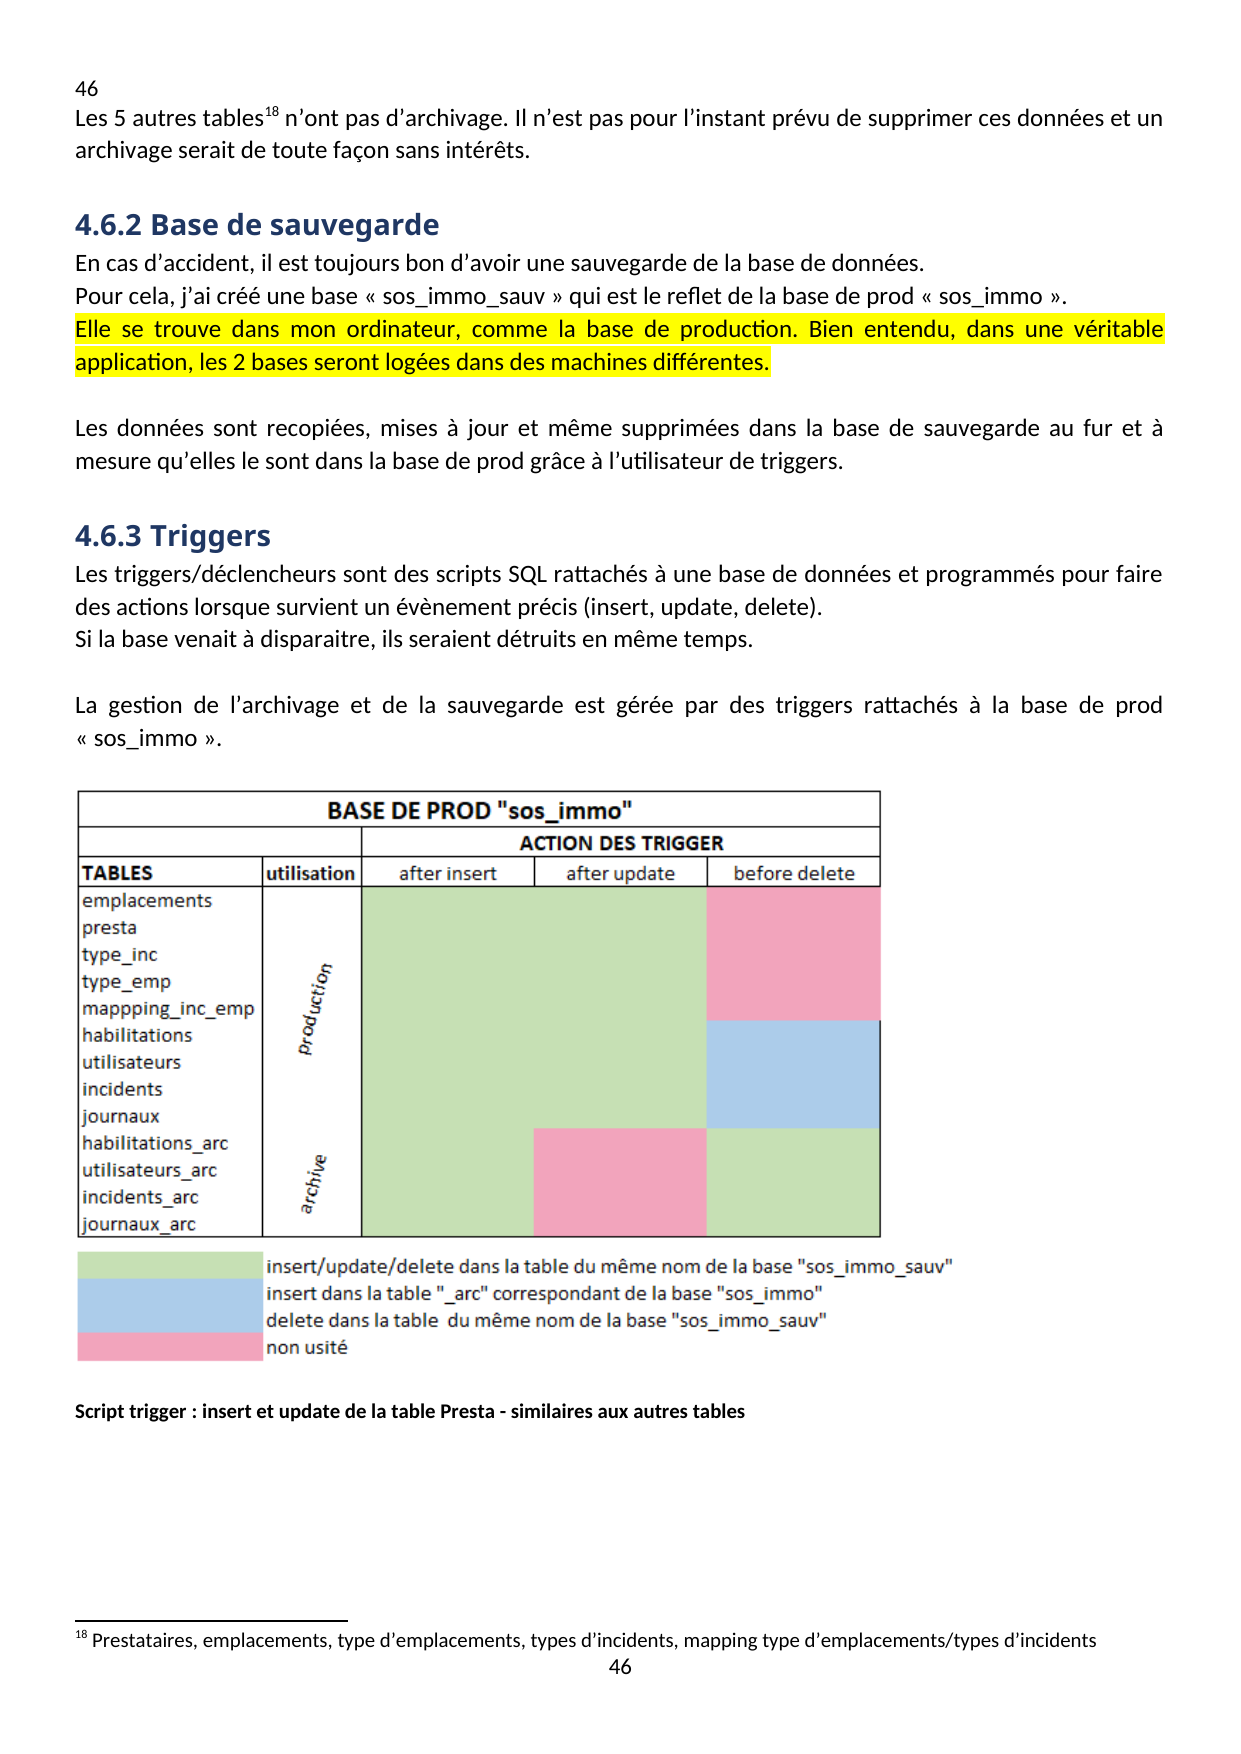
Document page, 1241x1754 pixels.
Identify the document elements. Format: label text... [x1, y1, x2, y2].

text La gestion de l’archivage et de la sauvegarde est gérée par des triggers rattachés à la base de prod « sos_immo ». [75, 689, 1165, 753]
picture [75, 788, 959, 1364]
subtitle Base de sauvegarde [75, 205, 1165, 244]
text Les 5 autres tables n’ont pas d’archivage. Il n’est pas pour l’instant prévu de supprimer ces données et un archivage serait de toute façon sans intérêts. [75, 102, 1165, 165]
text Pour cela, j’ai créé une base « sos_immo_sauv » qui est le reflet de la base de prod « sos_immo ». [75, 280, 1165, 311]
text Elle se trouve dans mon ordinateur, comme la base de production. Bien entendu, dans une véritable application, les 2 bases seront logées dans des machines différentes. [75, 344, 1165, 377]
text Script trigger : insert et update de la table Presta - similaires aux autres tables [75, 1398, 1165, 1424]
text Les données sont recopiées, mises à jour et même supprimées dans la base de sauvegarde au fur et à mesure qu’elles le sont dans la base de prod grâce à l’utilisateur de triggers. [75, 412, 1165, 476]
text Les triggers/déclencheurs sont des scripts SQL rattachés à une base de données et programmés pour faire des actions lorsque survient un évènement précis (insert, update, delete). [75, 558, 1165, 621]
text En cas d’accident, il est toujours bon d’avoir une sauvegarde de la base de données. [75, 247, 1165, 278]
subtitle Triggers [75, 515, 1165, 555]
text Si la base venait à disparaitre, ils seraient détruits en même temps. [75, 624, 1165, 654]
